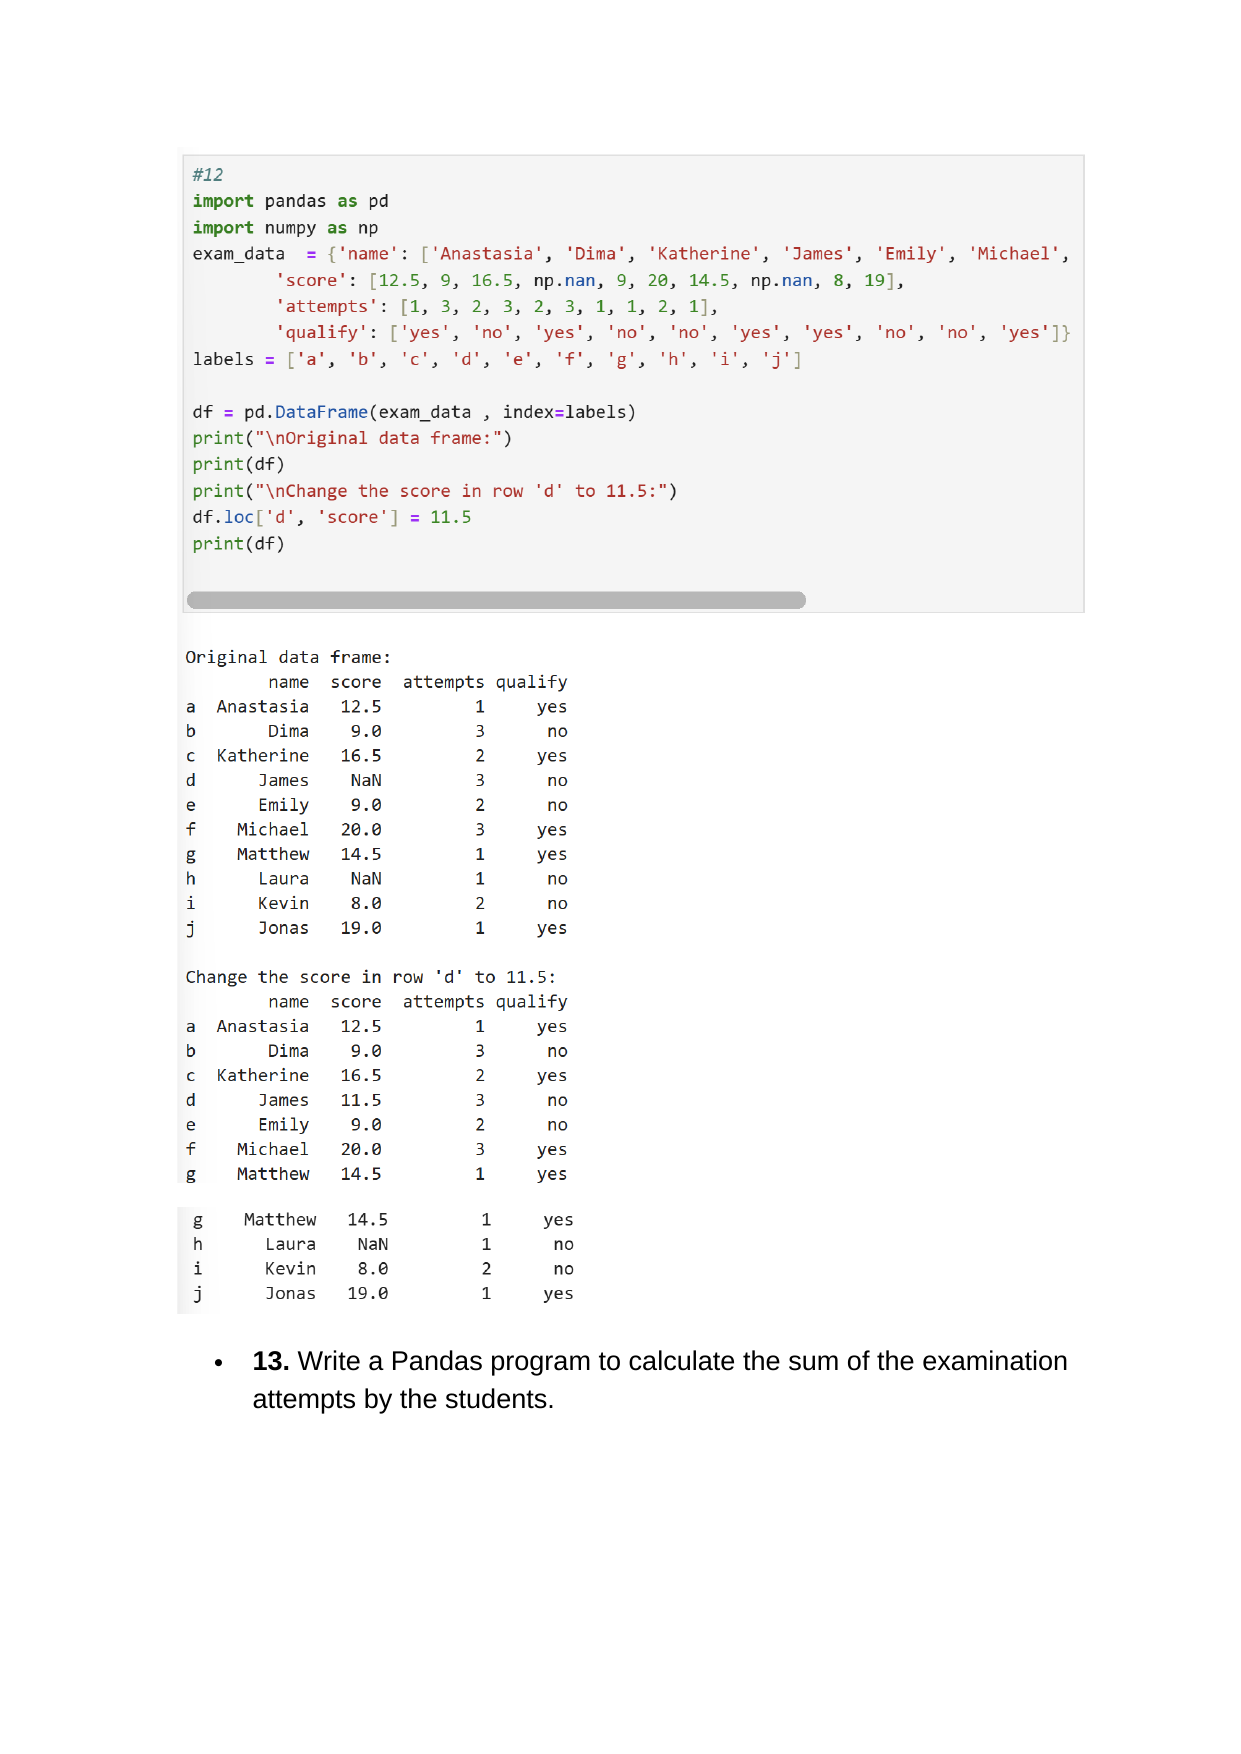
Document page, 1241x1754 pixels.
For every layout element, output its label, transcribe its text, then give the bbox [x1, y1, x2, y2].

list 13. Write a Pandas program to calculate the sum of the examination attempts by the students. [215, 1339, 1092, 1414]
picture [177, 1207, 1093, 1314]
picture [177, 147, 1093, 1183]
